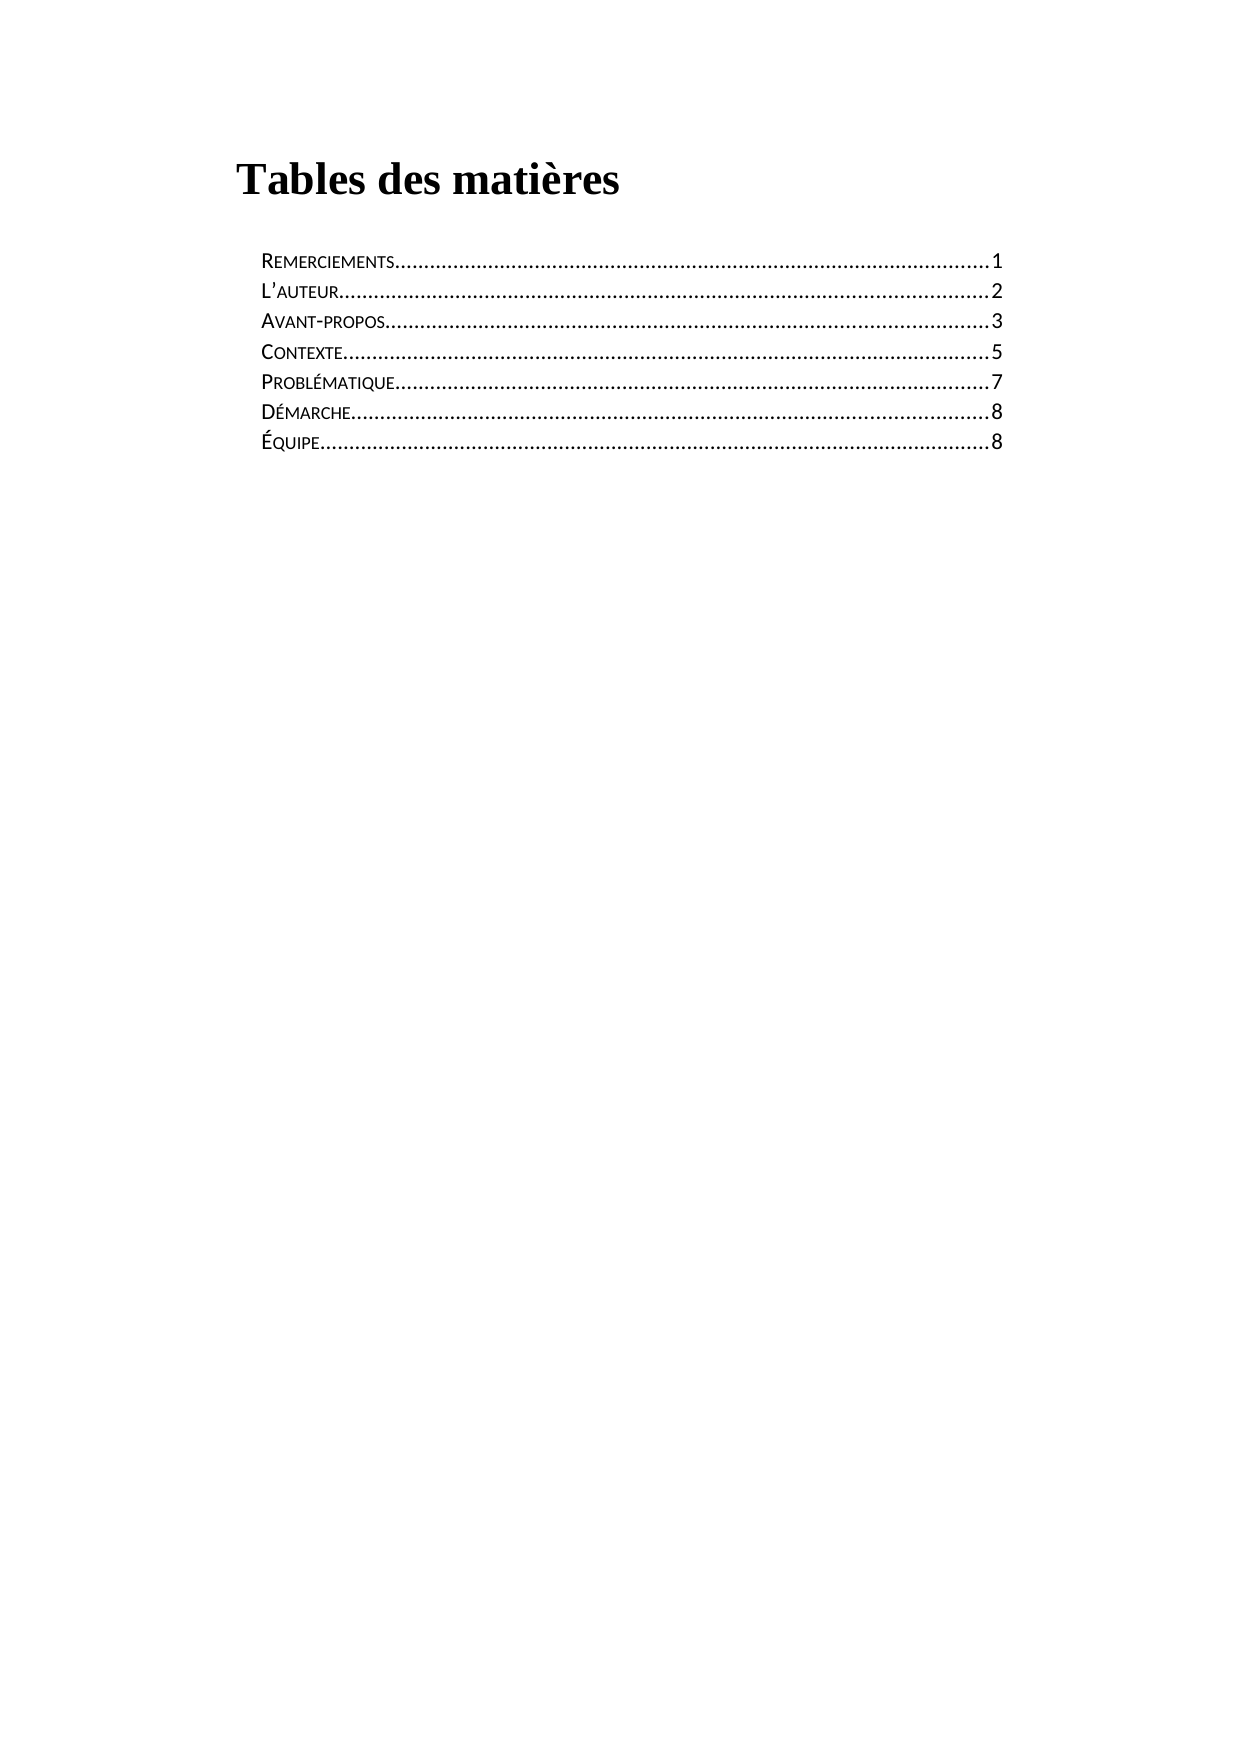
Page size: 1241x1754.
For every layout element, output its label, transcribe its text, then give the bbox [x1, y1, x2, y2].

text Équipe 8 [261, 427, 1004, 456]
text Contexte 5 [261, 337, 1004, 365]
text Avant-propos 3 [261, 307, 1004, 335]
text Tables des matières [236, 152, 1004, 204]
text L’auteur 2 [261, 276, 1004, 304]
text Problématique 7 [261, 367, 1004, 395]
text Remerciements 1 [261, 246, 1004, 274]
text Démarche 8 [261, 397, 1004, 425]
